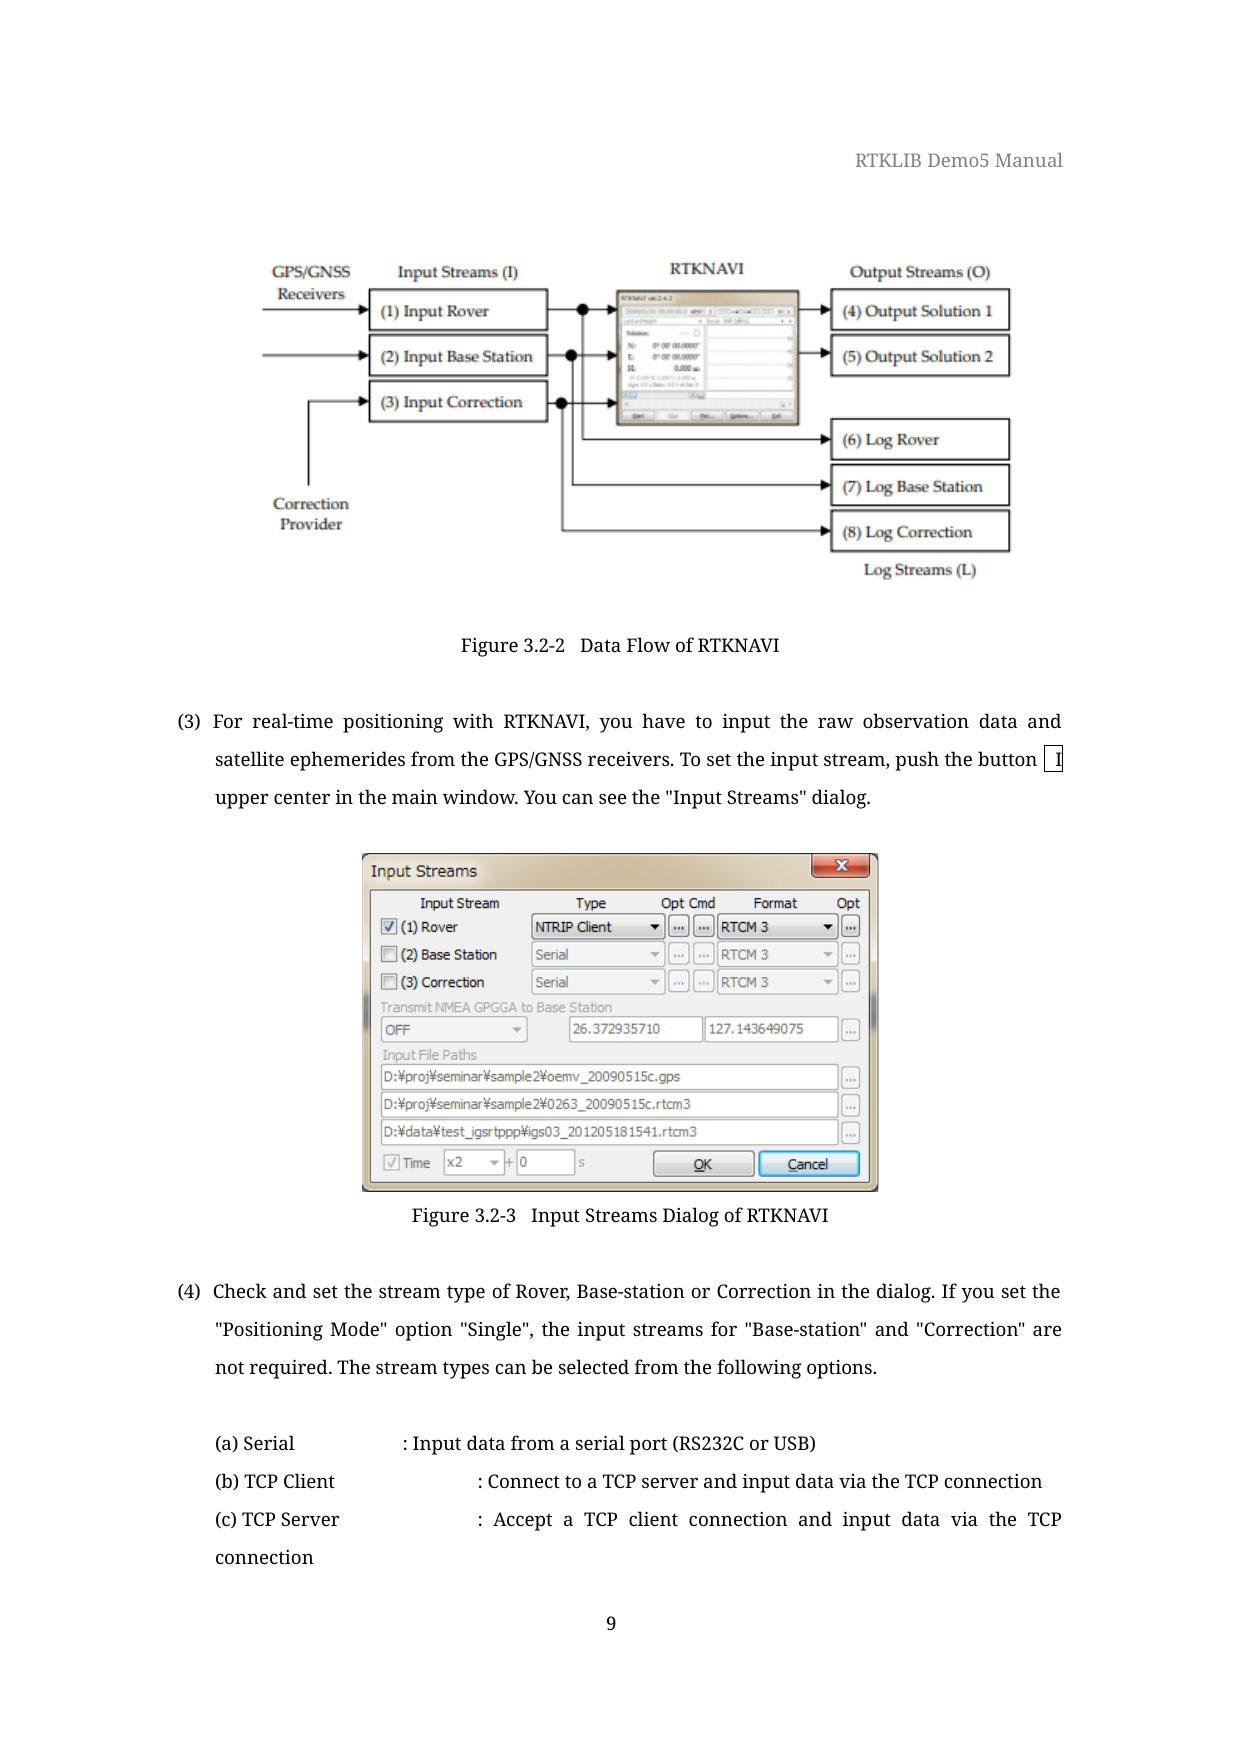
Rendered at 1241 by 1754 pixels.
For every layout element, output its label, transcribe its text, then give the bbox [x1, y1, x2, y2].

list For real-time positioning with RTKNAVI, you have to input the raw observation data and satellite ephemerides from the GPS/GNSS receivers. To set the input stream, push the button I upper center in the main window. You can see the "Input Streams" dialog. [177, 702, 1063, 854]
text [215, 1424, 1063, 1576]
picture [186, 207, 1054, 605]
text Figure 3.2-3 Input Streams Dialog of RTKNAVI [177, 1196, 1063, 1234]
picture [362, 853, 879, 1192]
list Check and set the stream type of Rover, Base-station or Correction in the dialog. If you set the "Positioning Mode" option "Single", the input streams for "Base-station" and "Correction" are not required. The stream types can be selected from the following options. [177, 1272, 1063, 1386]
